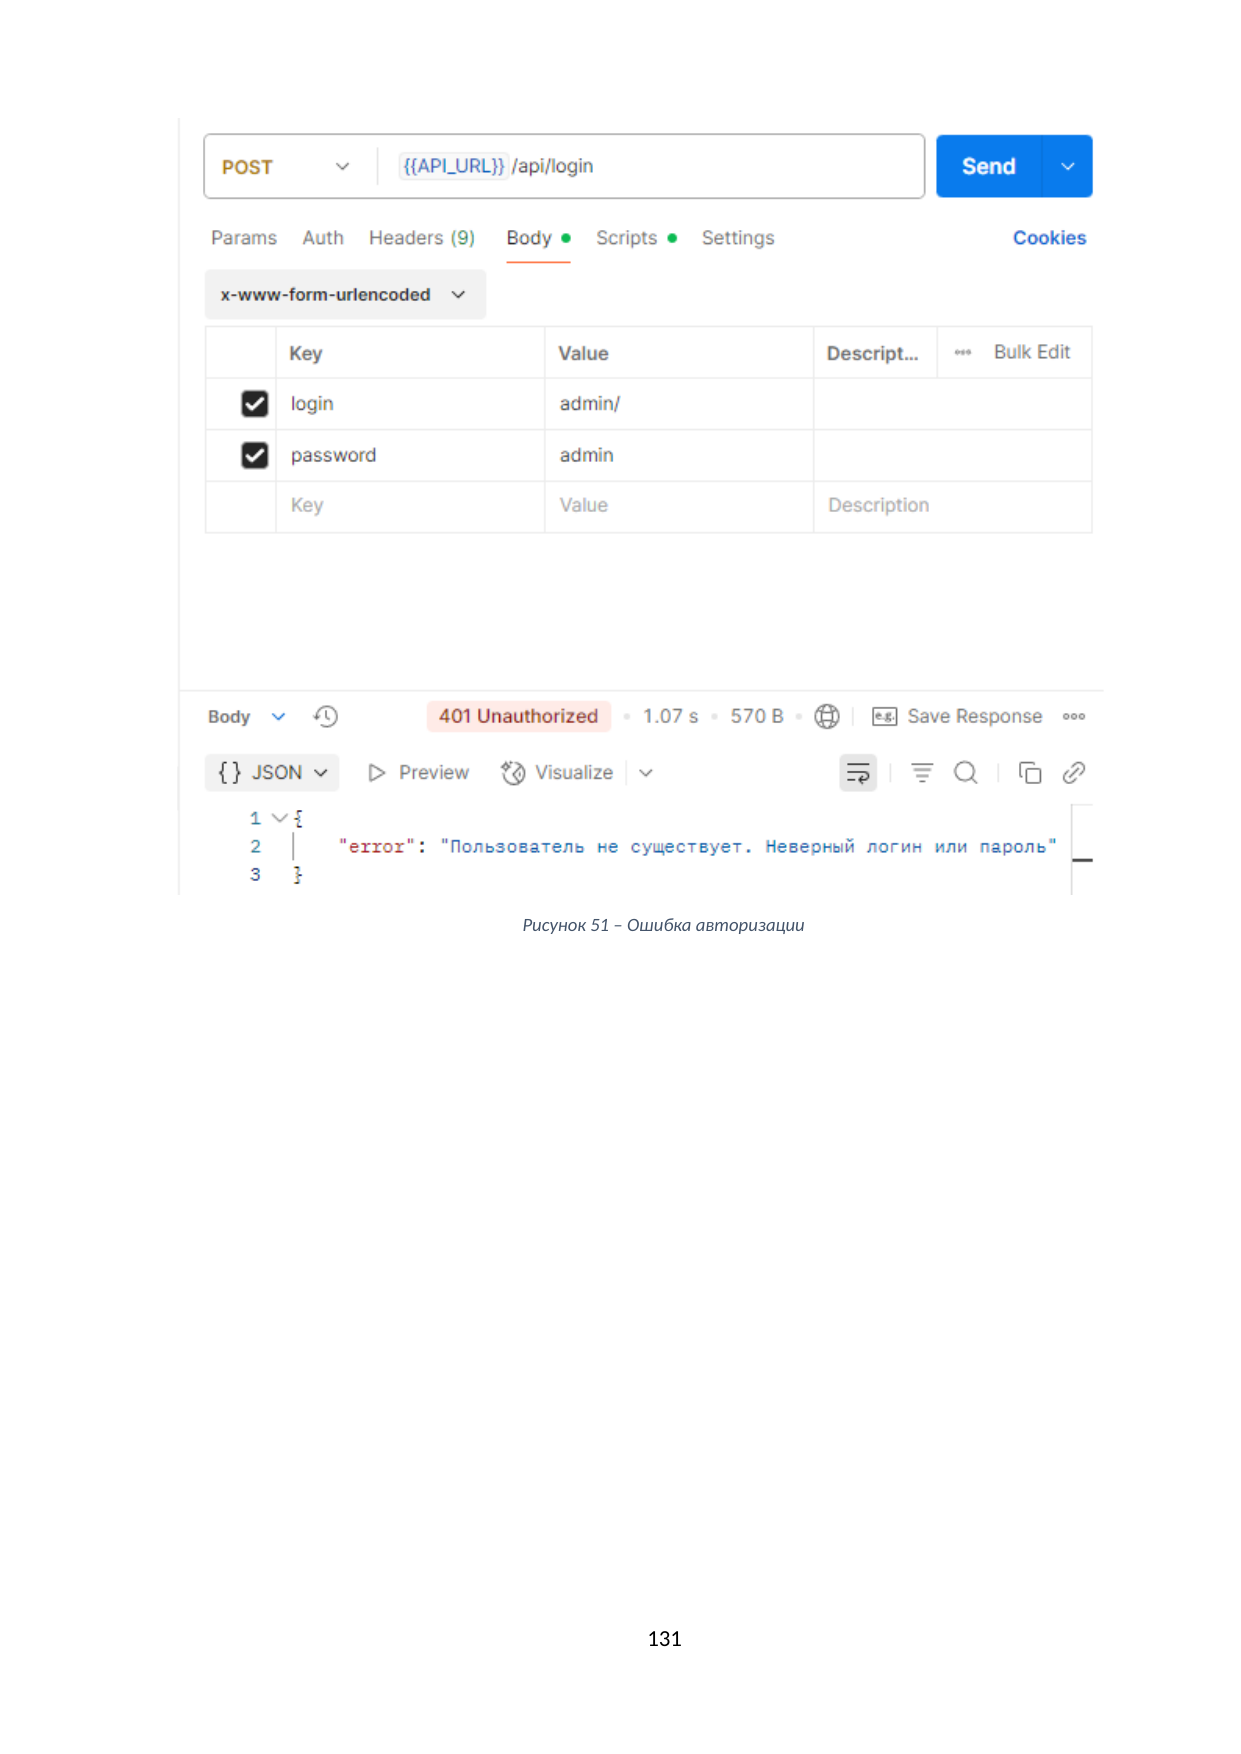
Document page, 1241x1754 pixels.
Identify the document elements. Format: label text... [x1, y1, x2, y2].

picture [177, 118, 1104, 895]
text Рисунок 51 – Ошибка авторизации [177, 914, 1152, 937]
